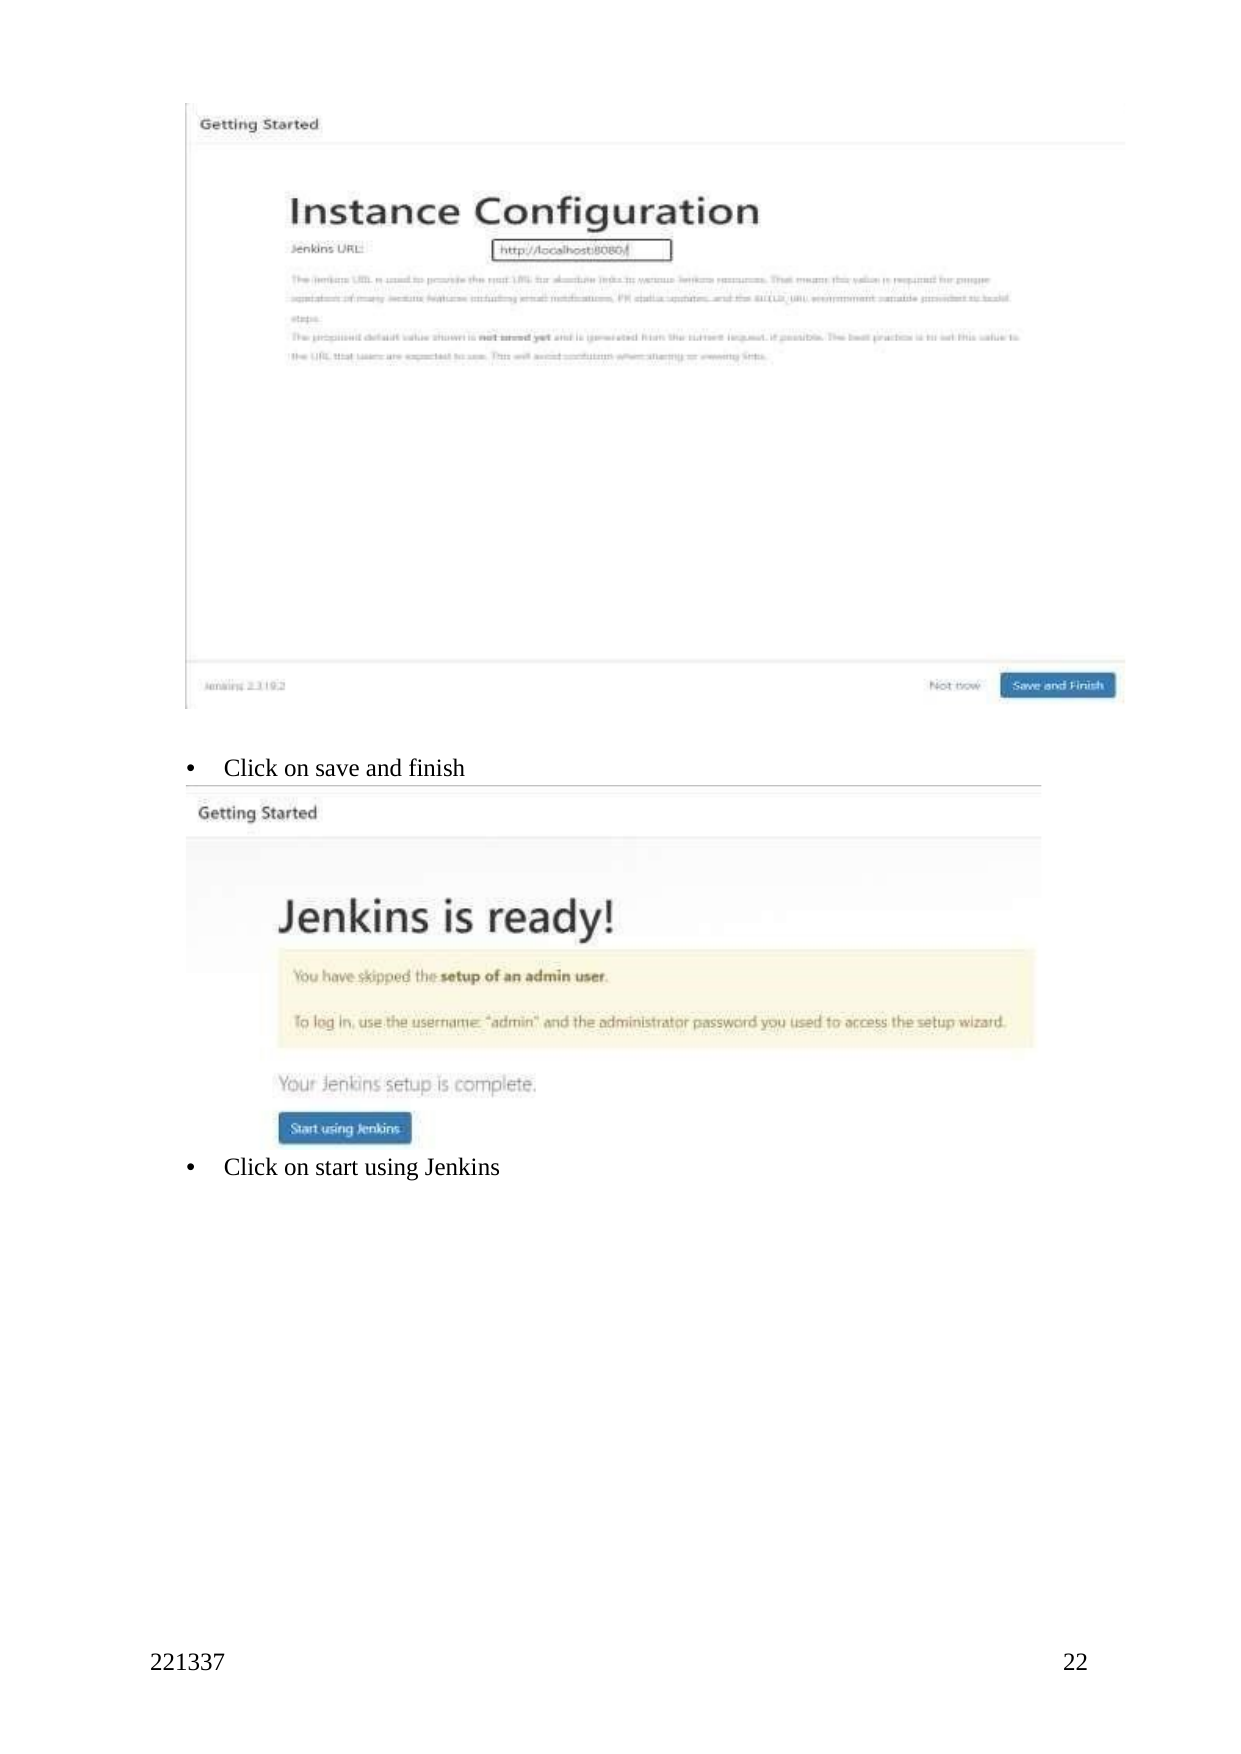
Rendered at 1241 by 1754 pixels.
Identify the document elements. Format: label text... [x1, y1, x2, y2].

list Click on save and finish [186, 753, 1093, 782]
picture [185, 785, 1042, 1150]
picture [185, 103, 1126, 709]
list Click on start using Jenkins [186, 1152, 1093, 1181]
